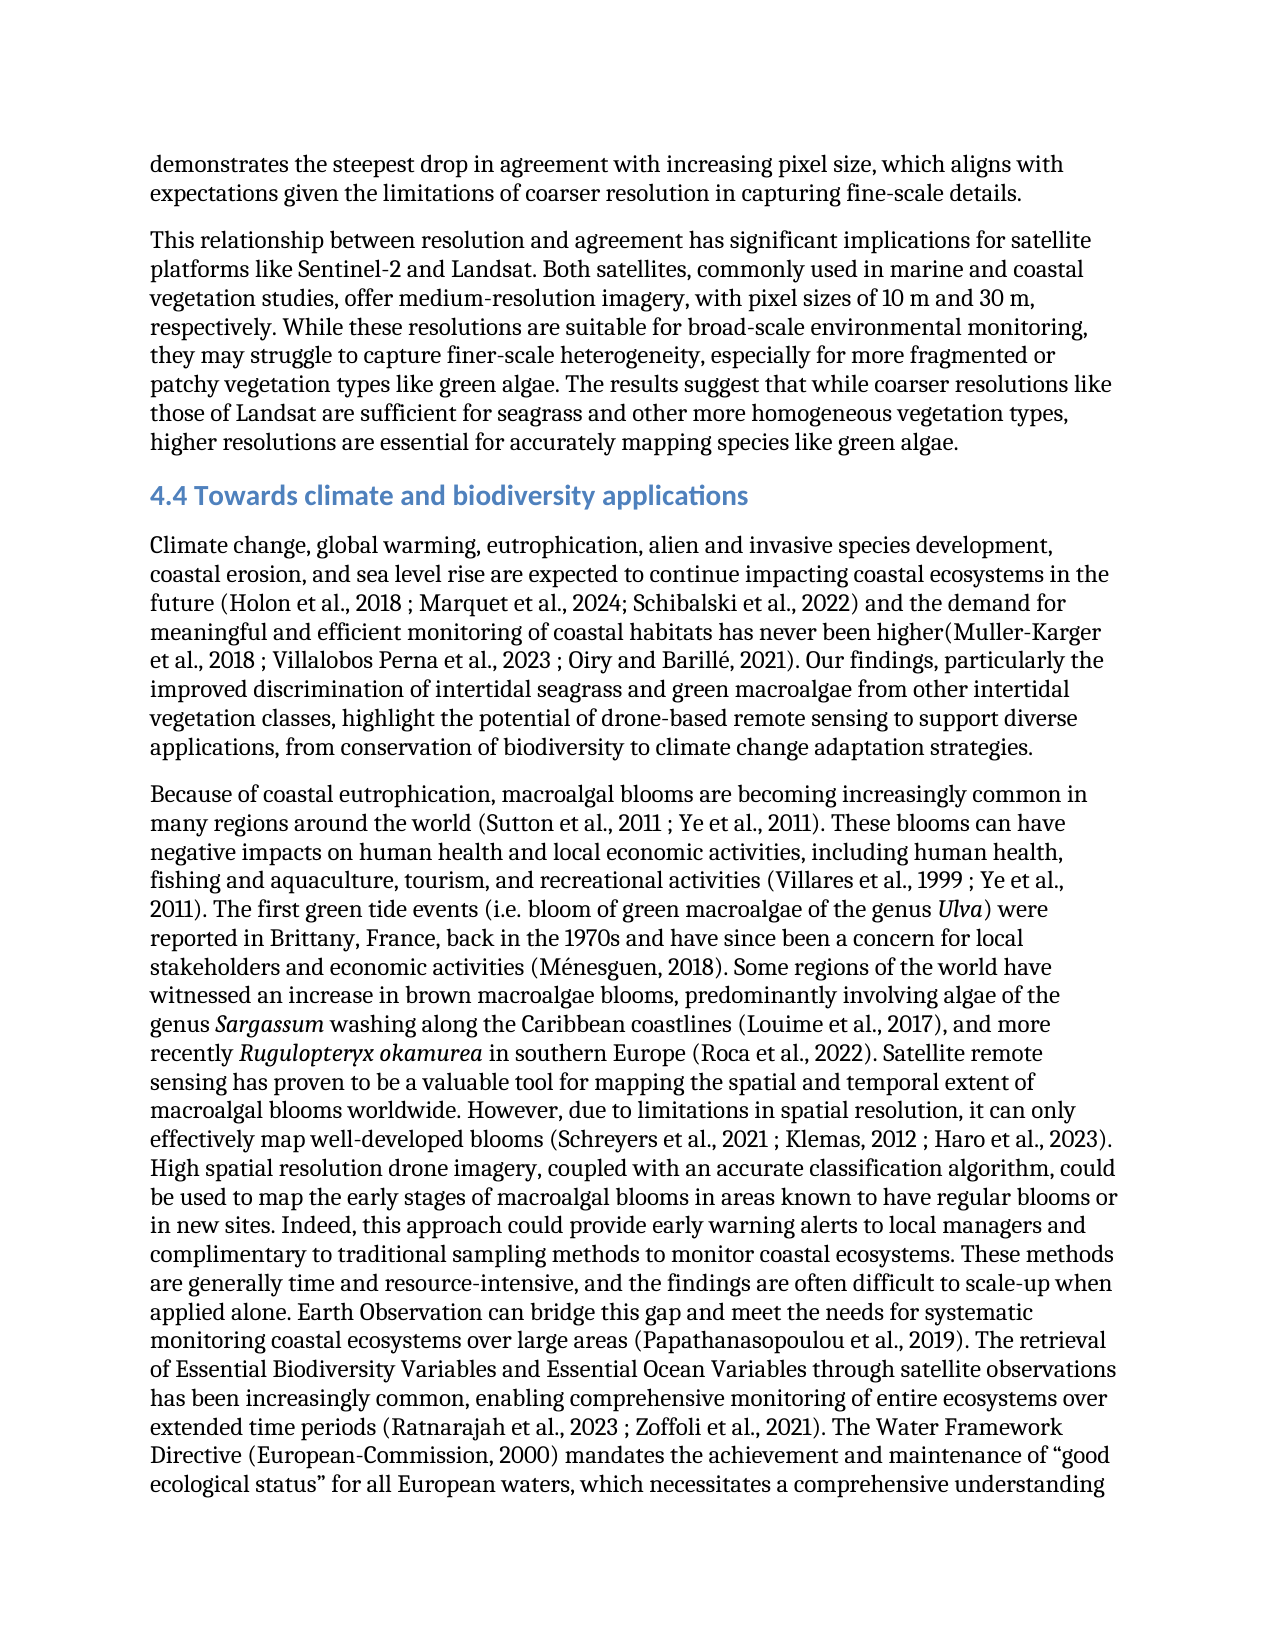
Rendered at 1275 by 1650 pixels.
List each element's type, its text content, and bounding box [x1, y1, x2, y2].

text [150, 780, 1125, 1499]
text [150, 150, 1125, 207]
text This relationship between resolution and agreement has significant implications for satellite platforms like Sentinel-2 and Landsat. Both satellites, commonly used in marine and coastal vegetation studies, offer medium-resolution imagery, with pixel sizes of 10 m and 30 m, respectively. While these resolutions are suitable for broad-scale environmental monitoring, they may struggle to capture finer-scale heterogeneity, especially for more fragmented or patchy vegetation types like green algae. The results suggest that while coarser resolutions like those of Landsat are sufficient for seagrass and other more homogeneous vegetation types, higher resolutions are essential for accurately mapping species like green algae. [150, 226, 1125, 456]
text Climate change, global warming, eutrophication, alien and invasive species development, coastal erosion, and sea level rise are expected to continue impacting coastal ecosystems in the future (Holon et al., 2018 ; Marquet et al., 2024; Schibalski et al., 2022) and the demand for meaningful and efficient monitoring of coastal habitats has never been higher(Muller-Karger et al., 2018 ; Villalobos Perna et al., 2023 ; Oiry and Barillé, 2021). Our findings, particularly the improved discrimination of intertidal seagrass and green macroalgae from other intertidal vegetation classes, highlight the potential of drone-based remote sensing to support diverse applications, from conservation of biodiversity to climate change adaptation strategies. [150, 531, 1125, 761]
subtitle 4.4 Towards climate and biodiversity applications [150, 477, 1125, 513]
